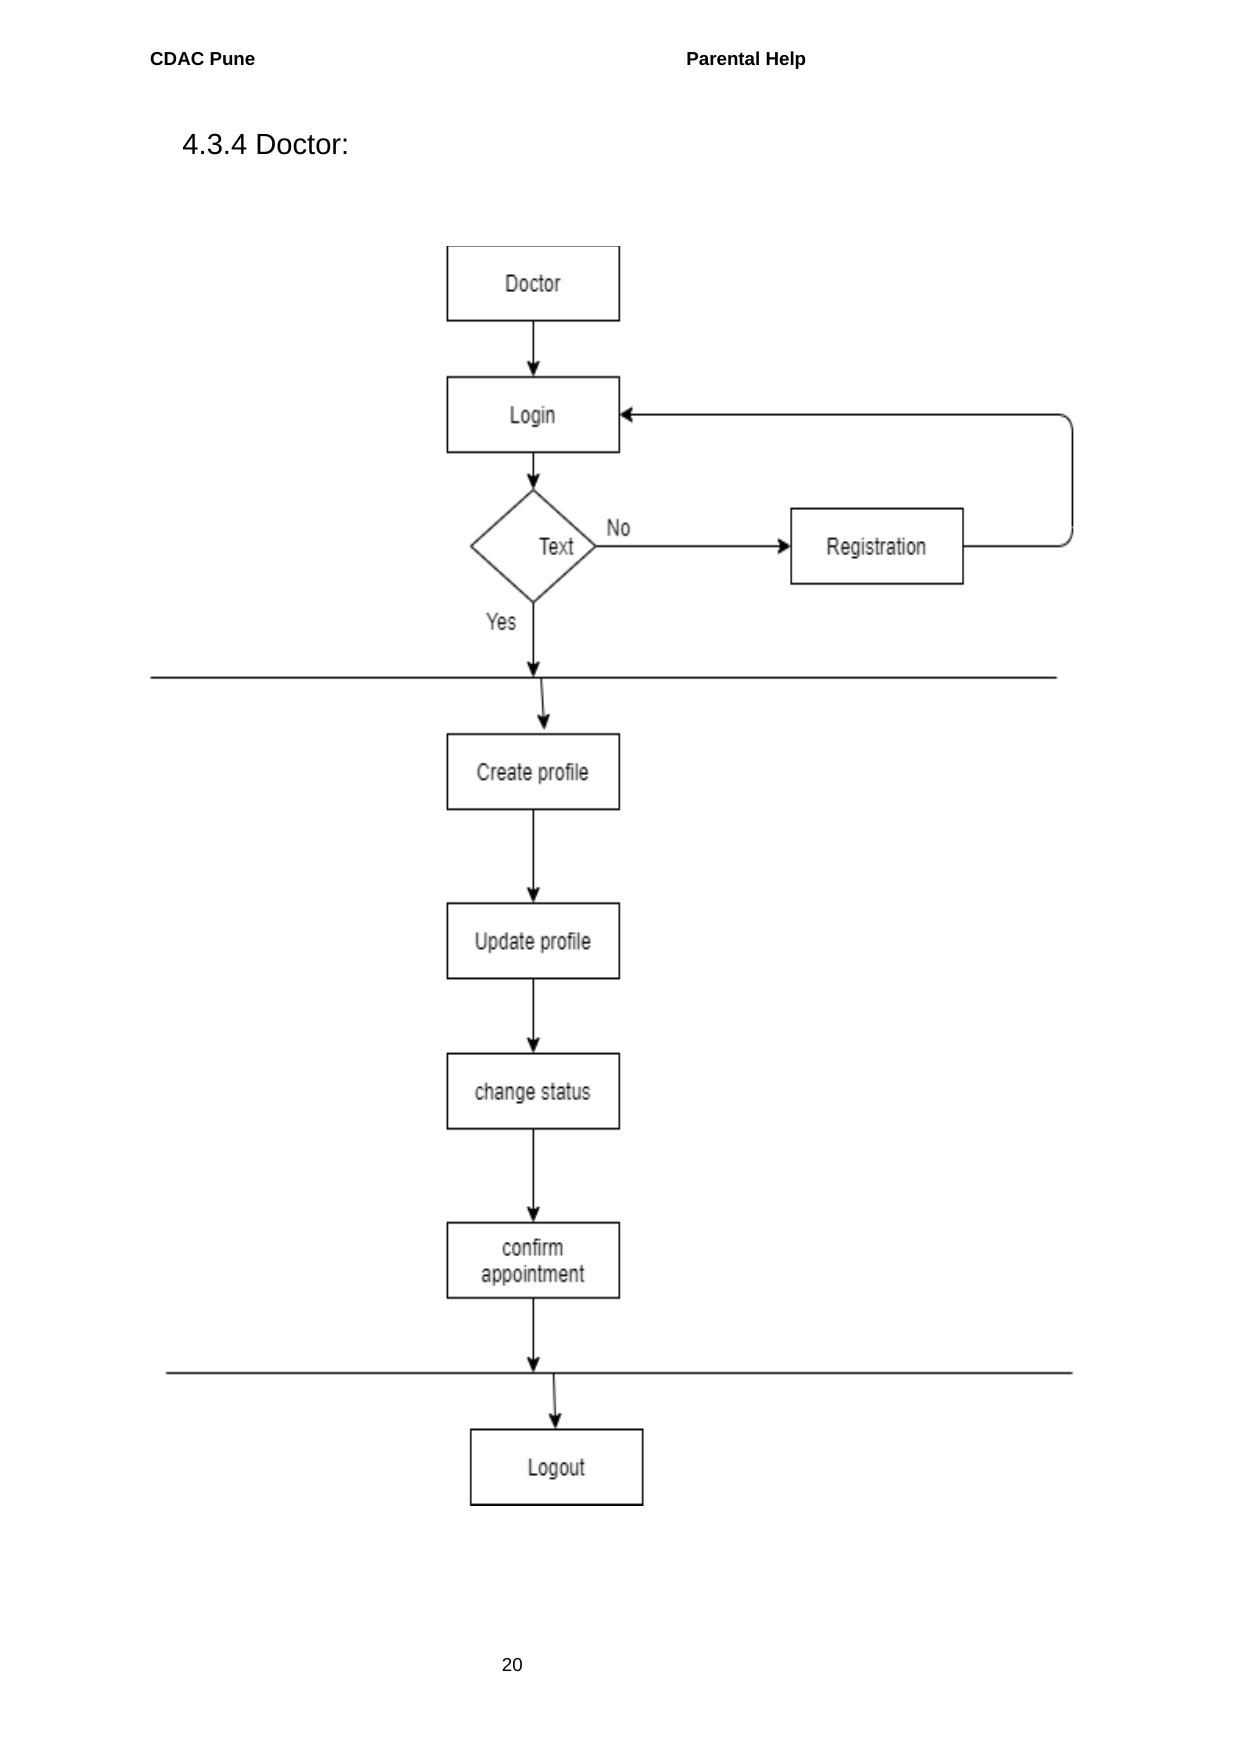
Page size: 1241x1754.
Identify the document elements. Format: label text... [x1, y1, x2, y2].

text 4.3.4 Doctor: [150, 127, 1153, 161]
picture [150, 246, 1086, 1506]
